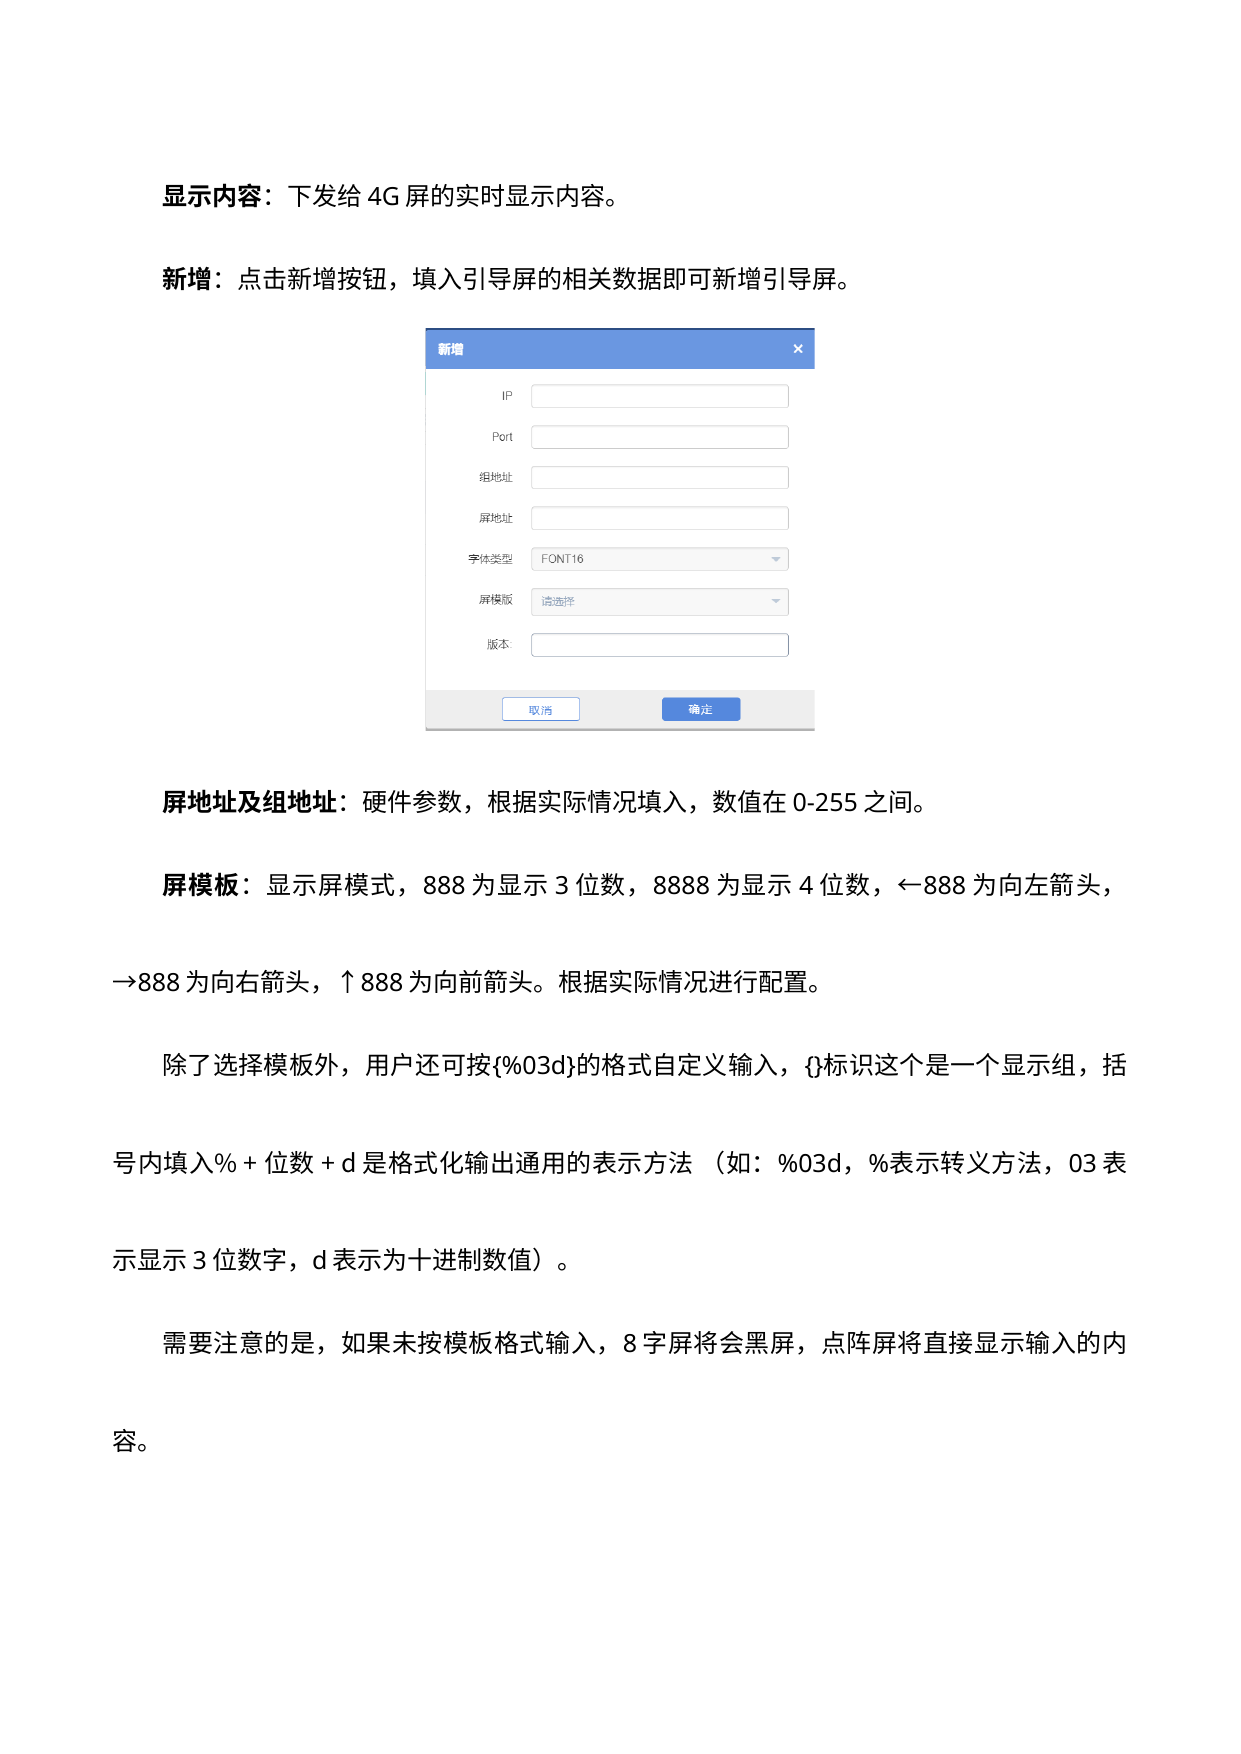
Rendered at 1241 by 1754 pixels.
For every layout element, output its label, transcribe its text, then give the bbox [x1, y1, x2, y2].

list 屏地址及组地址：硬件参数，根据实际情况填入，数值在0-255之间。 [112, 768, 1128, 833]
list 需要注意的是，如果未按模板格式输入，8字屏将会黑屏，点阵屏将直接显示输入的内容。 [112, 1309, 1128, 1472]
list 显示内容：下发给4G屏的实时显示内容。 [112, 162, 1128, 227]
list 新增：点击新增按钮，填入引导屏的相关数据即可新增引导屏。 [112, 245, 1128, 310]
picture [425, 328, 815, 731]
list 屏模板：显示屏模式，888为显示3位数，8888为显示4位数，←888为向左箭头，→888为向右箭头，↑888为向前箭头。根据实际情况进行配置。 [112, 851, 1128, 1013]
list 除了选择模板外，用户还可按{%03d}的格式自定义输入，{}标识这个是一个显示组，括号内填入% + 位数 + d是格式化输出通用的表示方法 （如：%03d，%表示转义方法，03表示显示3位数字，d表示为十进制数值）。 [112, 1031, 1128, 1291]
